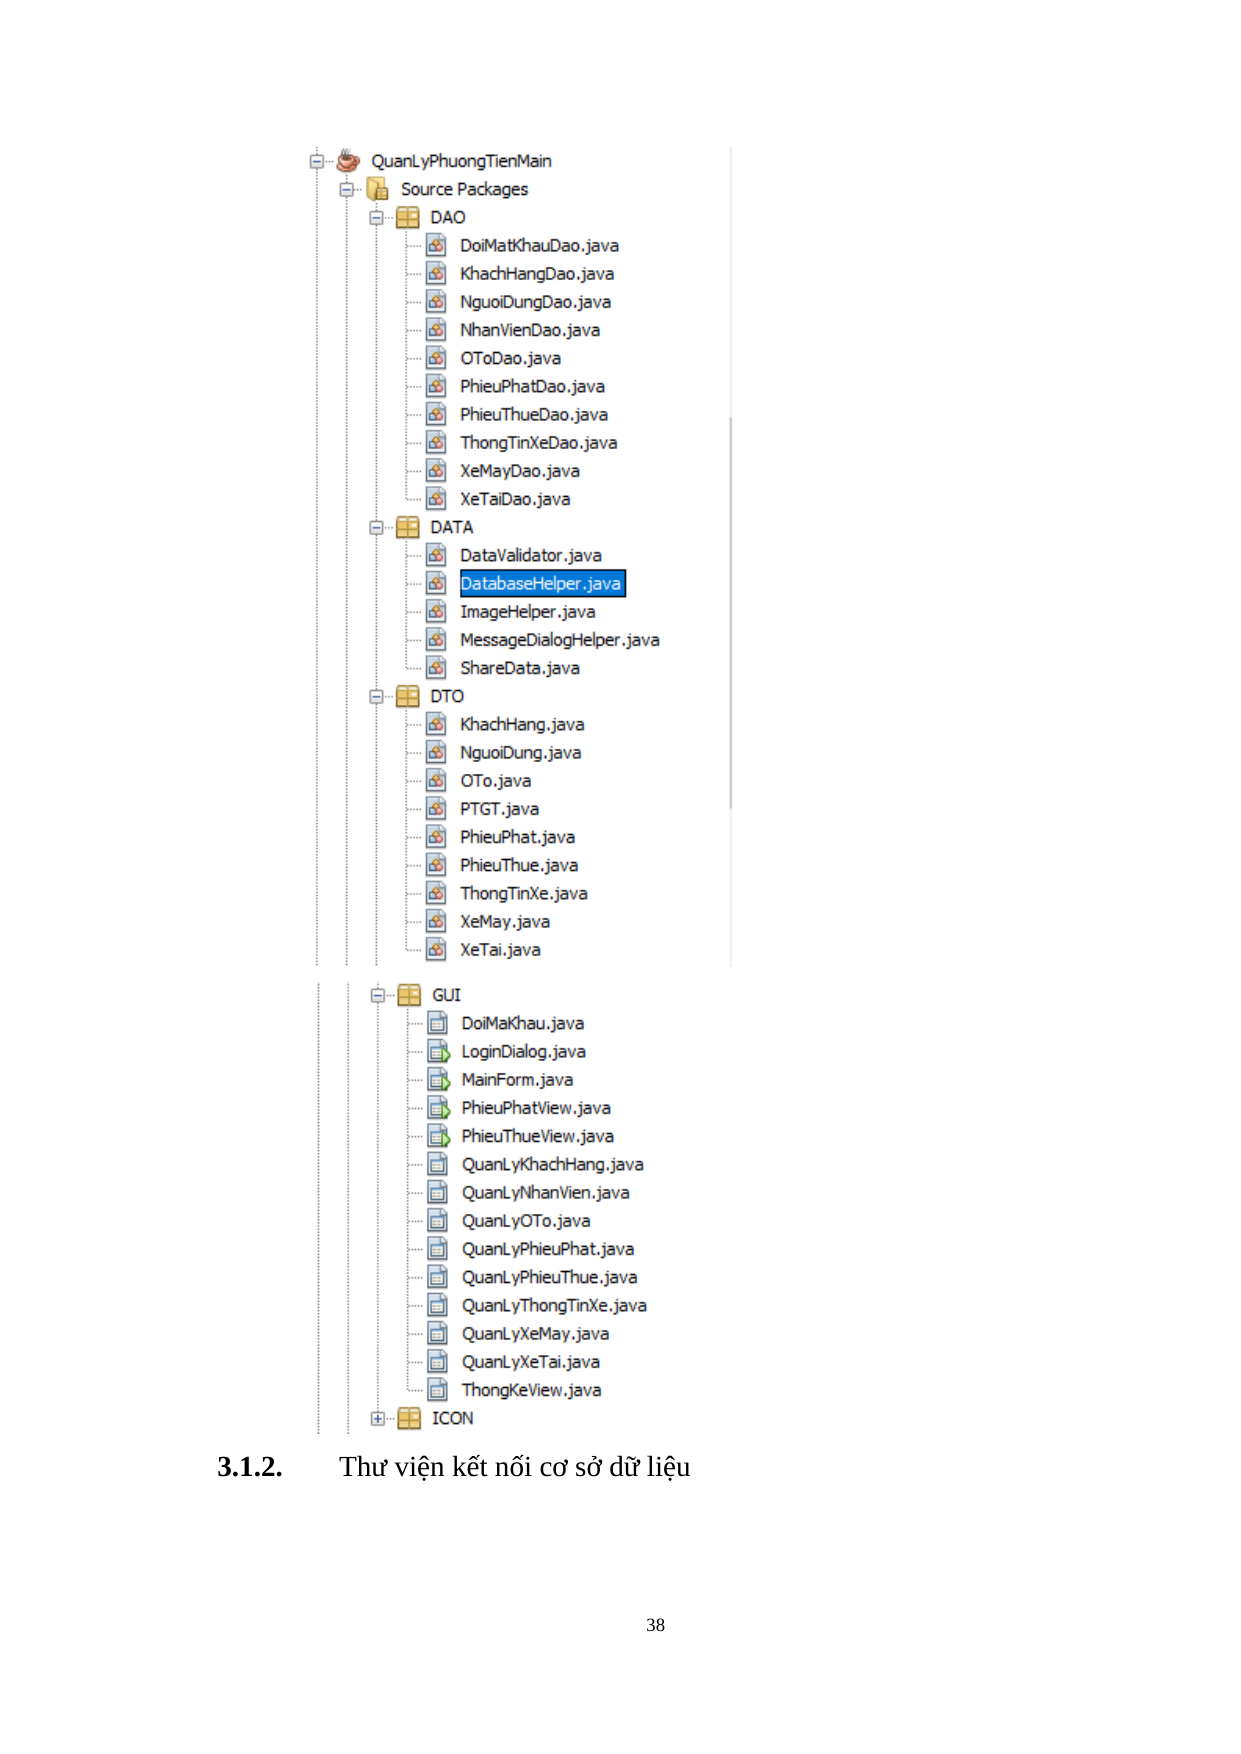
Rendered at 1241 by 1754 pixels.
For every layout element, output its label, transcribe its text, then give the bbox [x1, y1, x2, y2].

picture [307, 982, 731, 1434]
picture [307, 147, 733, 967]
list Thư viện kết nối cơ sở dữ liệu [217, 1449, 1122, 1483]
